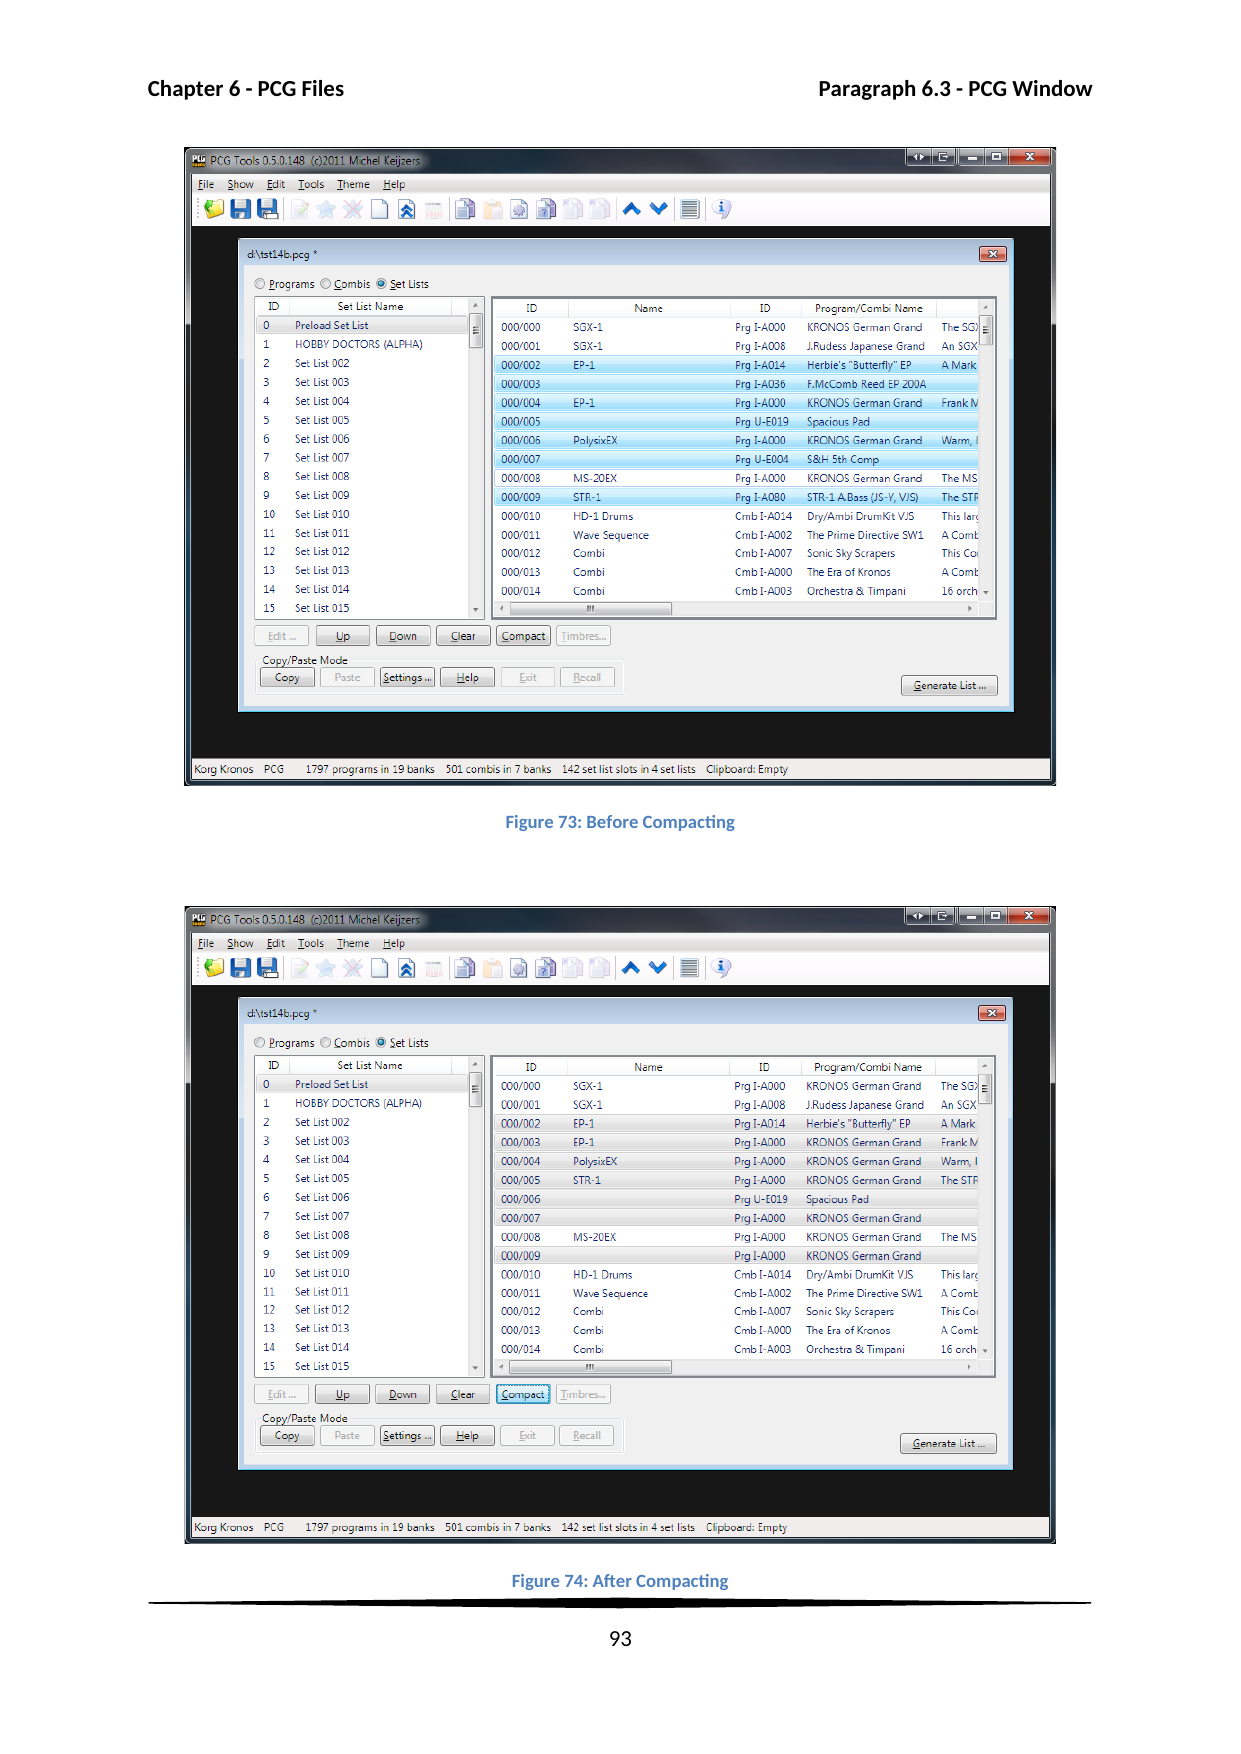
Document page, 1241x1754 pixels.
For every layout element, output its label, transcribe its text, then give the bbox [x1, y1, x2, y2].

picture [184, 906, 1056, 1544]
text Figure 74: After Compacting [148, 1569, 1093, 1592]
text Figure 73: Before Compacting [148, 810, 1093, 833]
picture [184, 147, 1057, 786]
